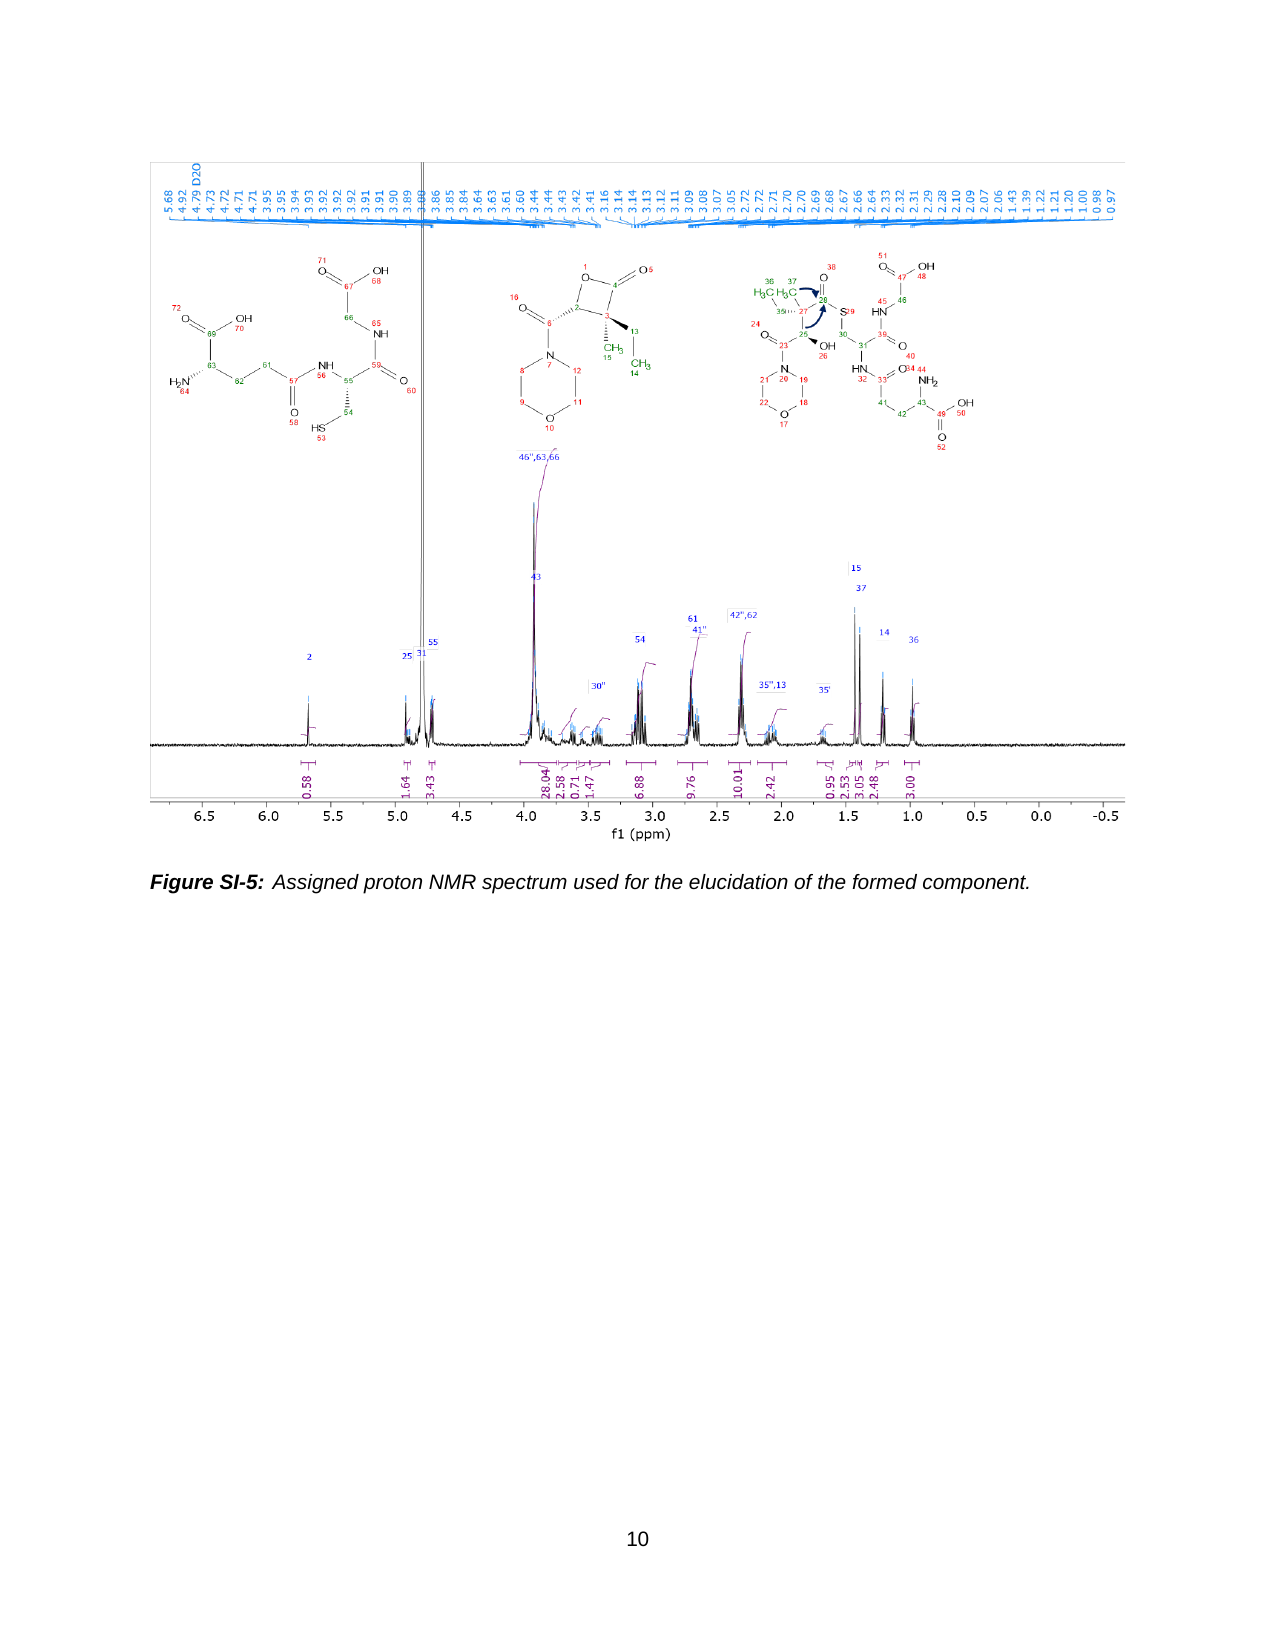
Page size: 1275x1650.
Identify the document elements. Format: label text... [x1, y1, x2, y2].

text Figure SI-5: Assigned proton NMR spectrum used for the elucidation of the formed component. [150, 870, 1125, 894]
picture [150, 162, 1125, 843]
